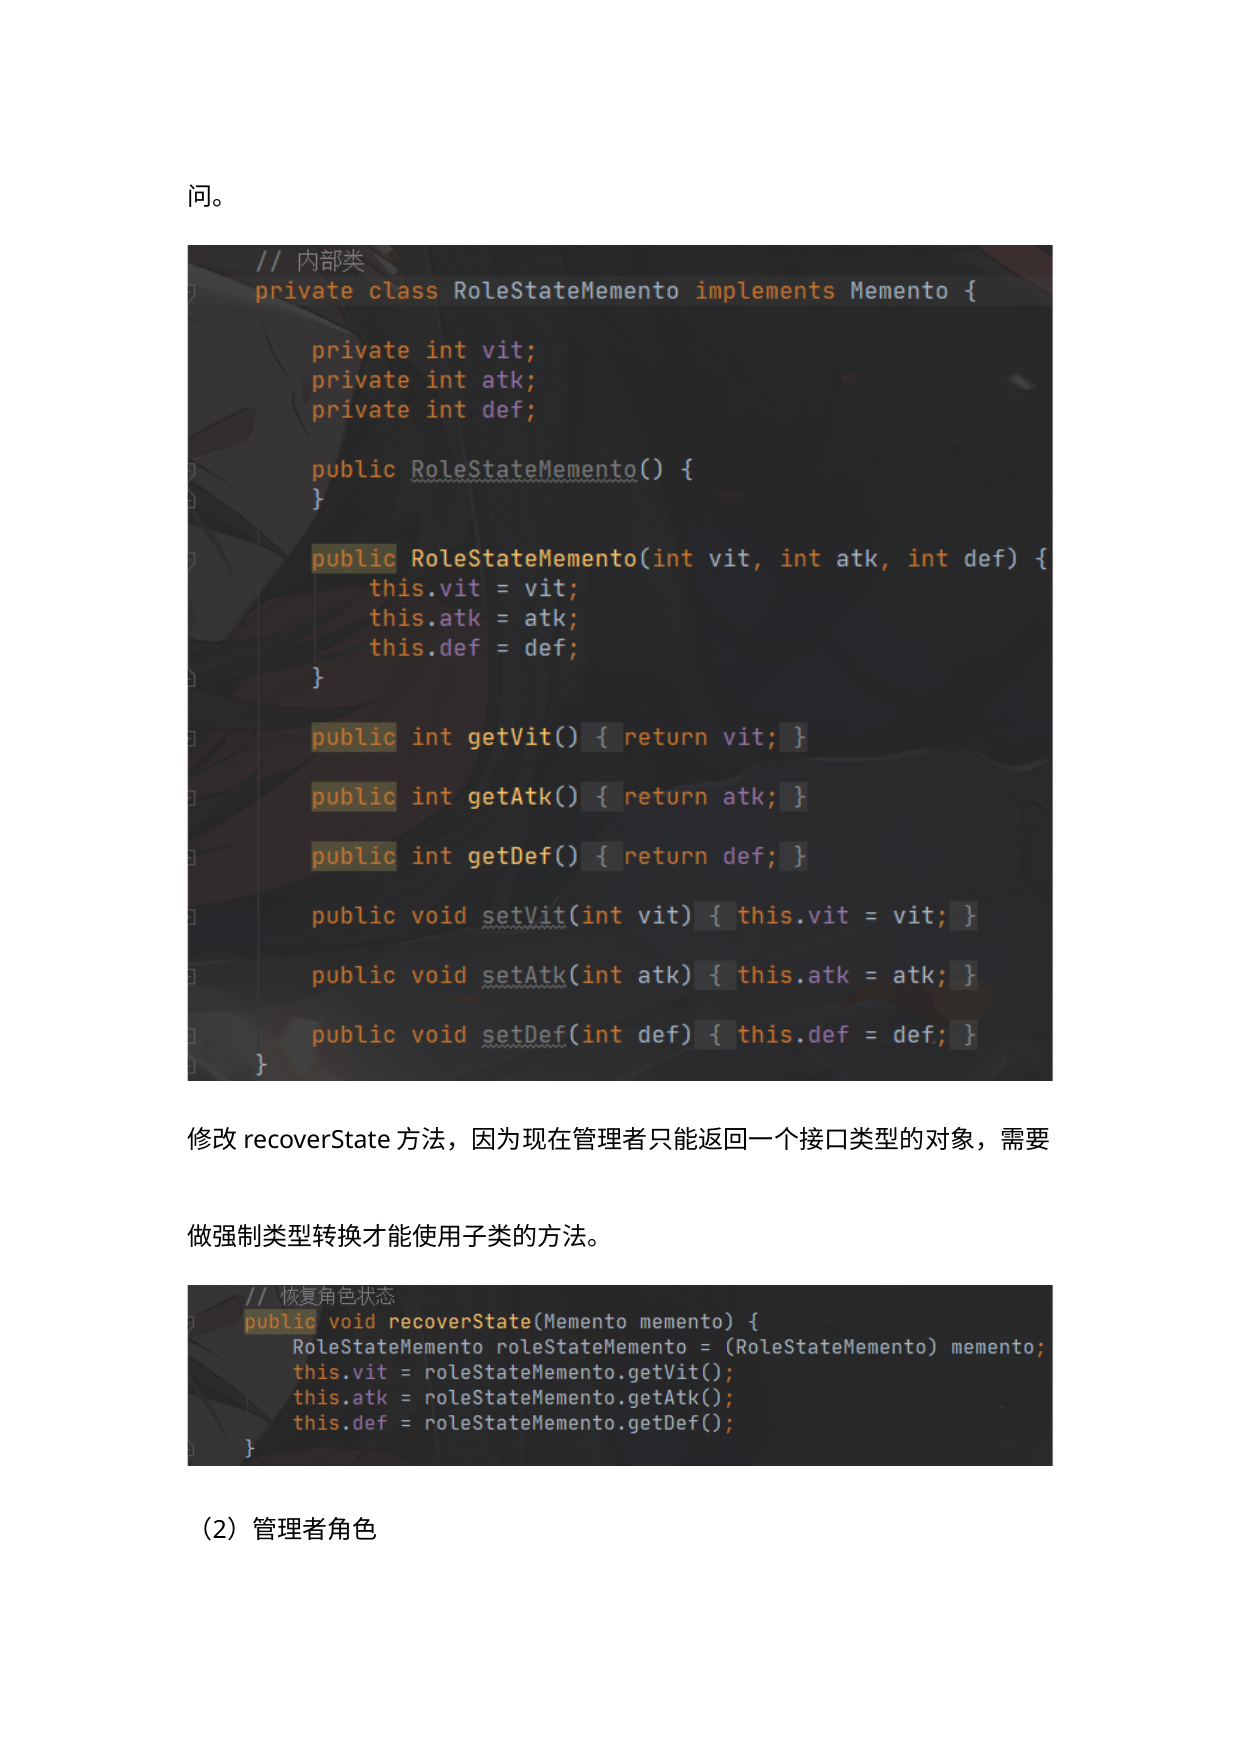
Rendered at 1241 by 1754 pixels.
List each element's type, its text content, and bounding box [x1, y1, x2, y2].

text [187, 162, 1053, 227]
picture [187, 1285, 1053, 1466]
text 修改recoverState方法，因为现在管理者只能返回一个接口类型的对象，需要做强制类型转换才能使用子类的方法。 [187, 1105, 1053, 1267]
picture [187, 245, 1053, 1081]
text （2）管理者角色 [187, 1496, 1053, 1561]
